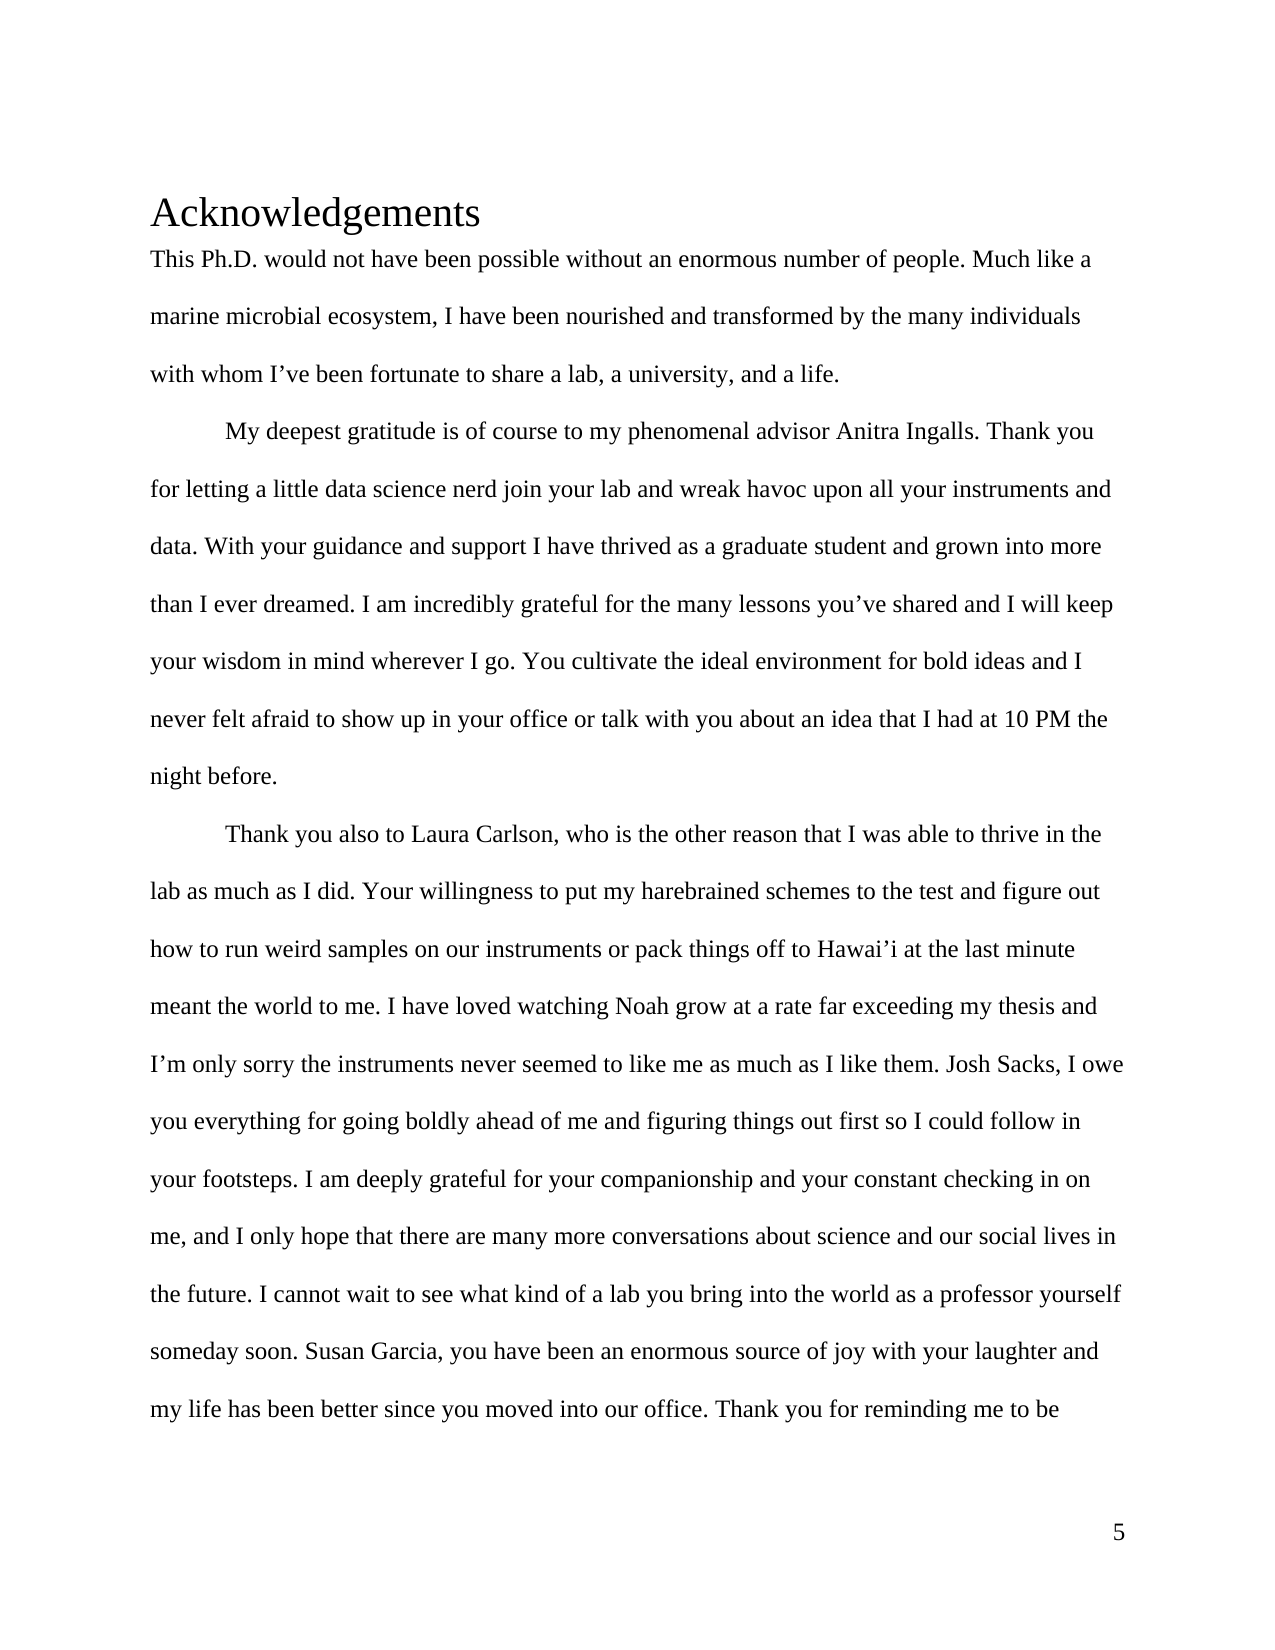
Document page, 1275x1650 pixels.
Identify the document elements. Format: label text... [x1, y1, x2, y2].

text My deepest gratitude is of course to my phenomenal advisor Anitra Ingalls. Thank you for letting a little data science nerd join your lab and wreak havoc upon all your instruments and data. With your guidance and support I have thrived as a graduate student and grown into more than I ever dreamed. I am incredibly grateful for the many lessons you’ve shared and I will keep your wisdom in mind wherever I go. You cultivate the ideal environment for bold ideas and I never felt afraid to show up in your office or talk with you about an idea that I had at 10 PM the night before. [150, 416, 1125, 790]
text This Ph.D. would not have been possible without an enormous number of people. Much like a marine microbial ecosystem, I have been nourished and transformed by the many individuals with whom I’ve been fortunate to share a lab, a university, and a life. [150, 244, 1125, 387]
subtitle Acknowledgements [150, 187, 1125, 235]
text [150, 819, 1125, 1422]
